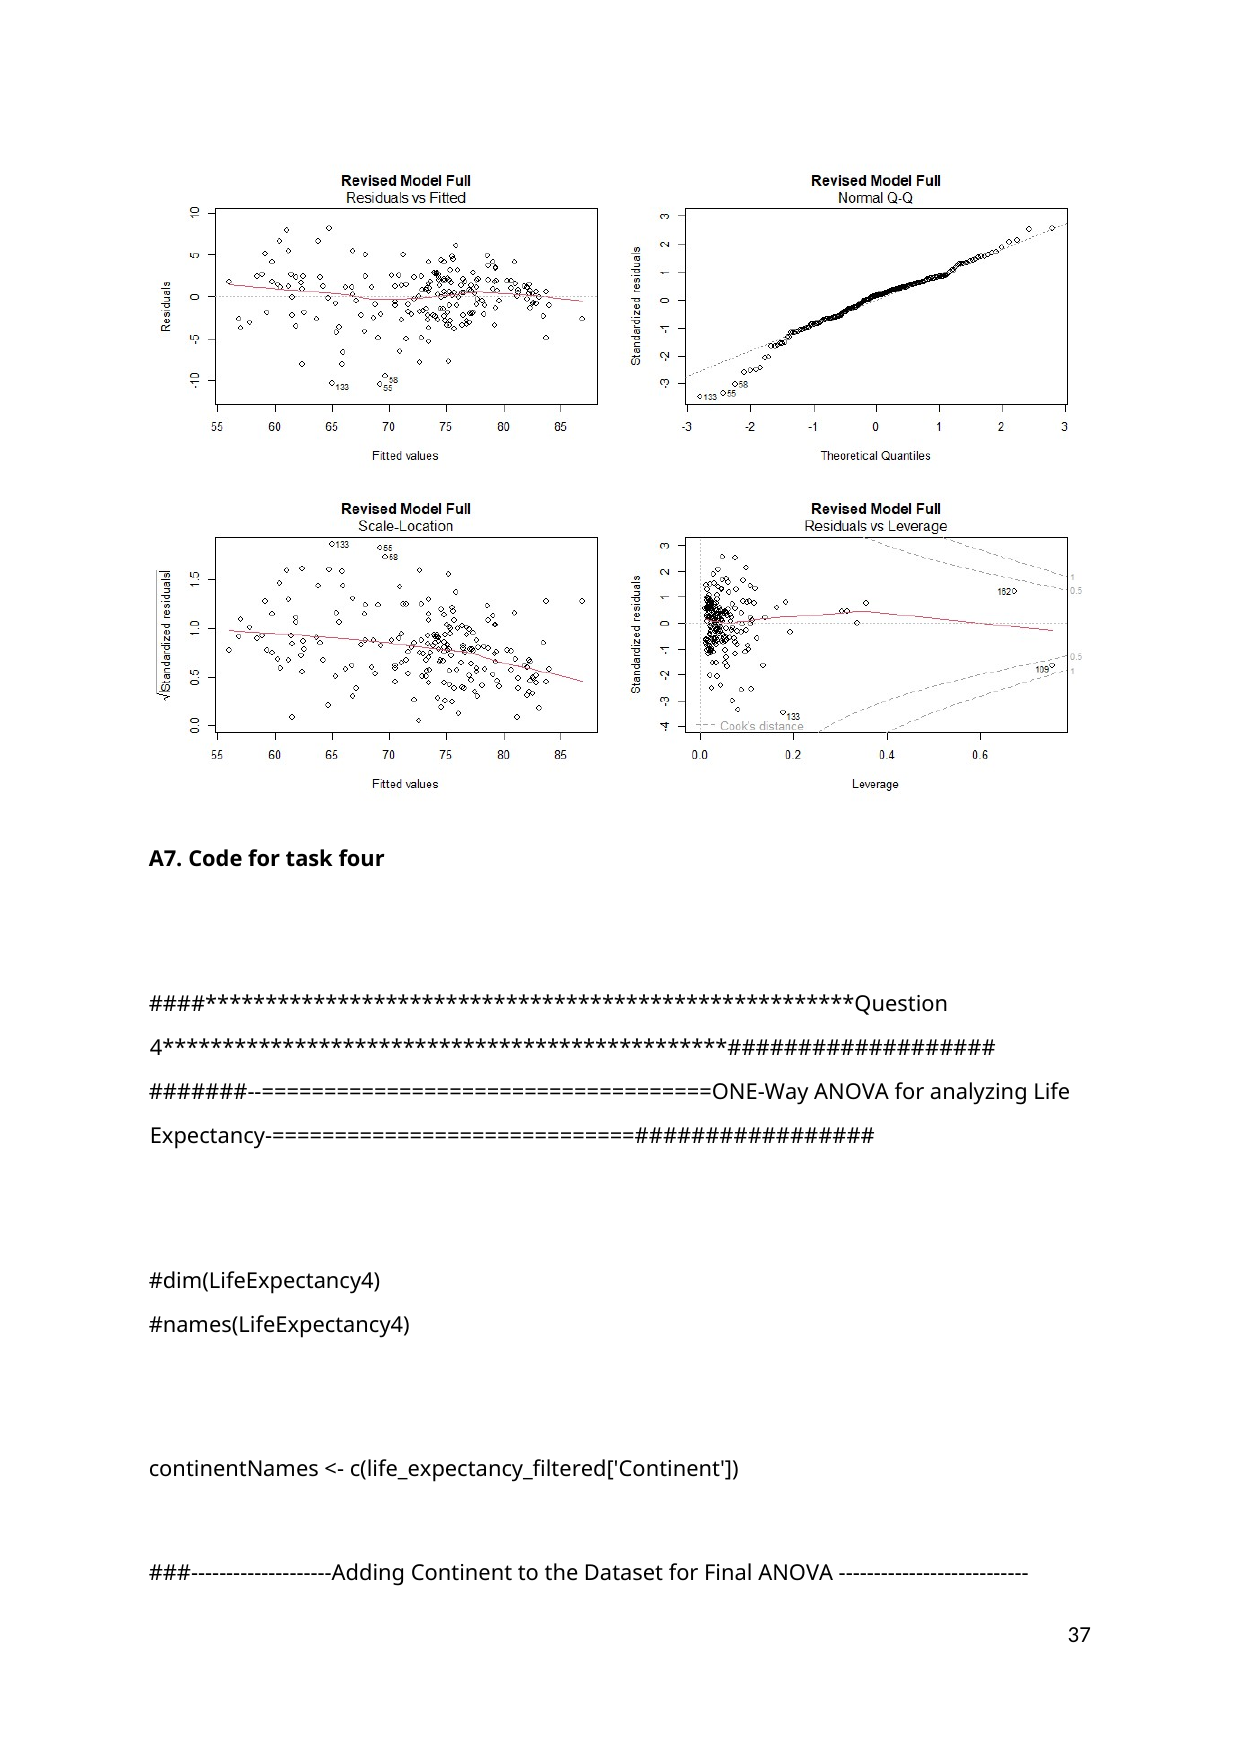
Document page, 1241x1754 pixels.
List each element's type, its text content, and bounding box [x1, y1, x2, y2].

text continentNames <- c(life_expectancy_filtered['Continent']) [148, 1453, 1100, 1483]
text #names(LifeExpectancy4) [148, 1309, 1100, 1338]
text ####******************************************************Question 4***********************************************################### [148, 988, 1100, 1062]
text #######--====================================ONE-Way ANOVA for analyzing Life Expectancy-=============================################# [148, 1076, 1100, 1149]
text ###--------------------Adding Continent to the Dataset for Final ANOVA --------------------------- [148, 1557, 1100, 1586]
text #dim(LifeExpectancy4) [148, 1264, 1100, 1294]
subtitle A7. Code for task four [148, 843, 1178, 873]
picture [156, 150, 1097, 806]
